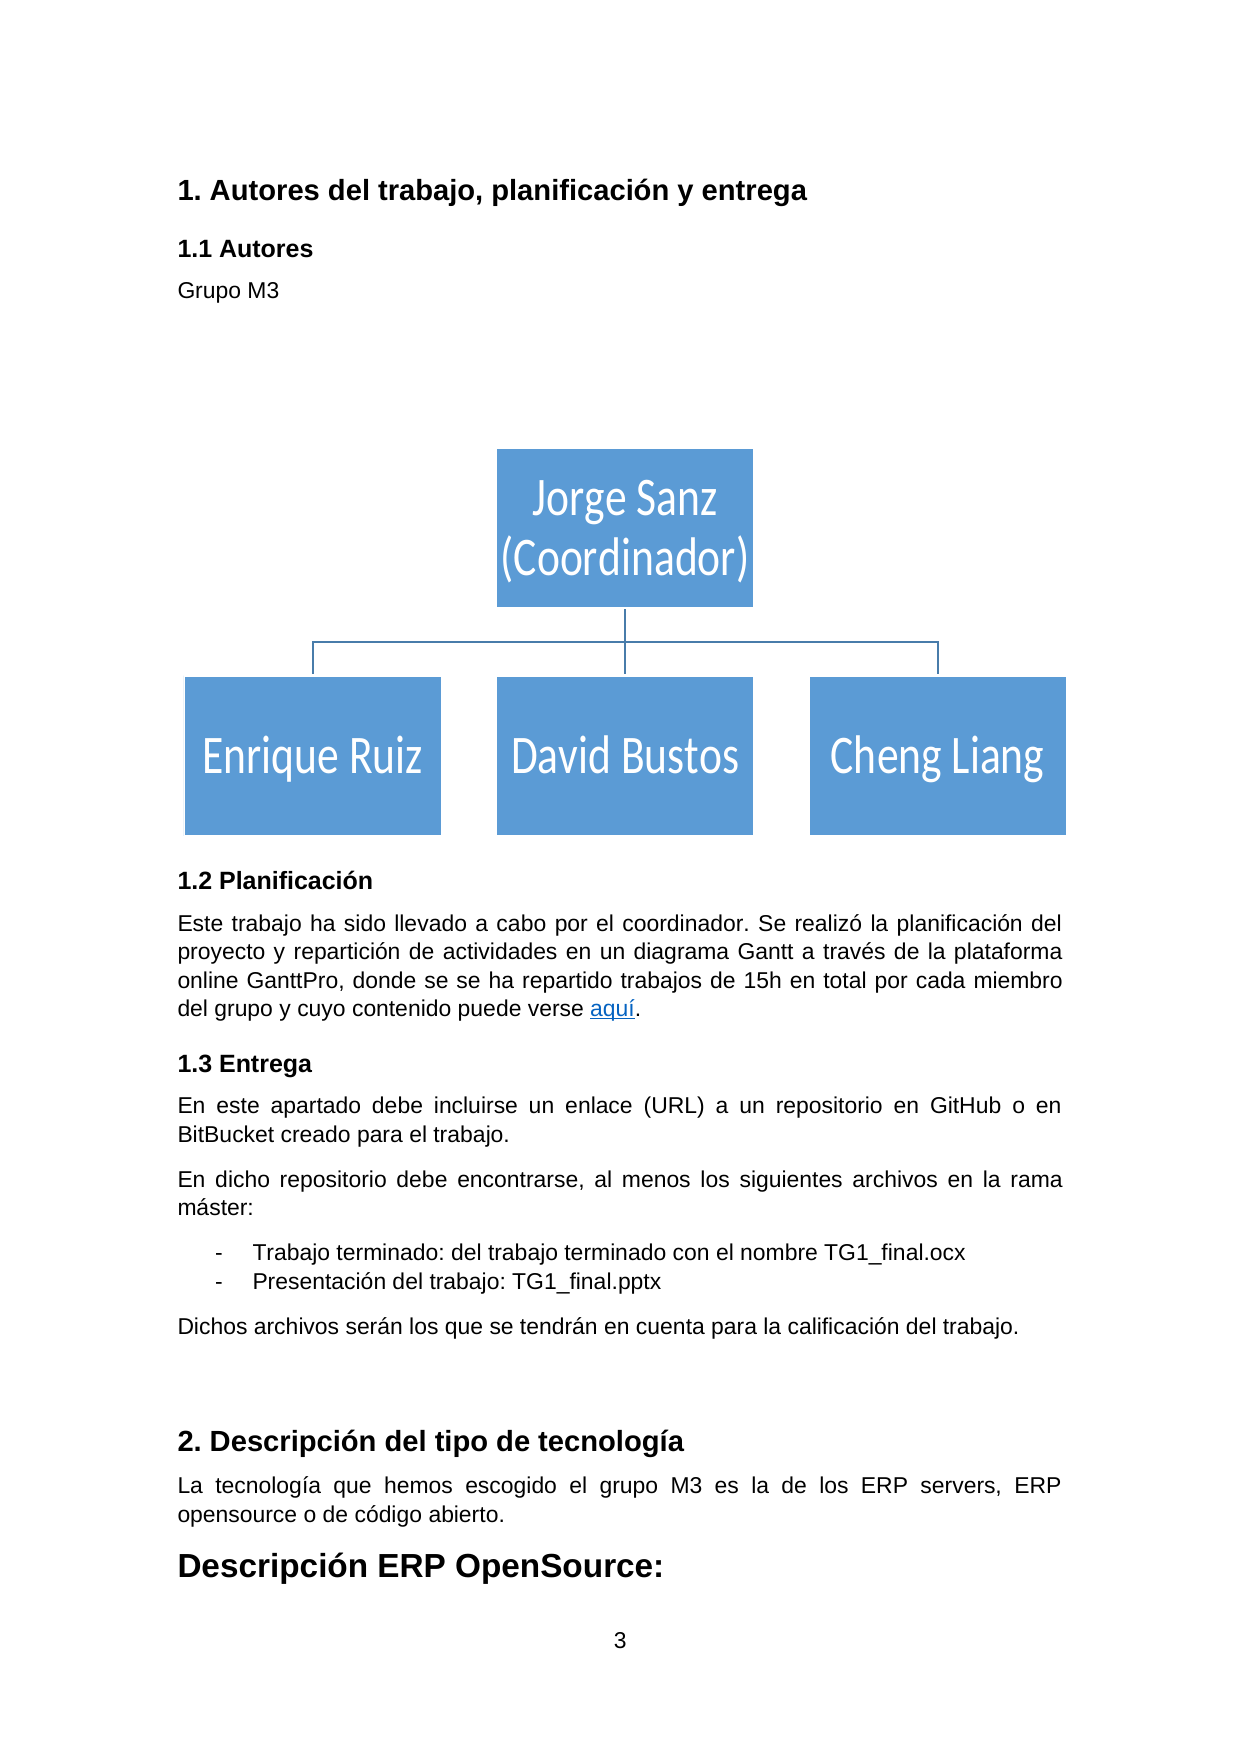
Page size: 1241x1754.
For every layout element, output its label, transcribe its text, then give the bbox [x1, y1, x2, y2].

subtitle 1.2 Planificación [177, 866, 1063, 895]
text En dicho repositorio debe encontrarse, al menos los siguientes archivos en la rama máster: [177, 1166, 1063, 1221]
text La tecnología que hemos escogido el grupo M3 es la de los ERP servers, ERP opensource o de código abierto. [177, 1472, 1063, 1527]
list Trabajo terminado: del trabajo terminado con el nombre TG1_final.ocx [215, 1239, 1063, 1266]
subtitle 2. Descripción del tipo de tecnología [177, 1424, 1063, 1457]
text Descripción ERP OpenSource: [177, 1546, 1063, 1584]
subtitle 1. Autores del trabajo, planificación y entrega [177, 173, 1063, 206]
subtitle 1.1 Autores [177, 234, 1063, 262]
text Grupo M3 [177, 277, 1063, 304]
text Dichos archivos serán los que se tendrán en cuenta para la calificación del trabajo. [177, 1313, 1063, 1339]
text Este trabajo ha sido llevado a cabo por el coordinador. Se realizó la planificación del proyecto y repartición de actividades en un diagrama Gantt a través de la plataforma online GanttPro, donde se se ha repartido trabajos de 15h en total por cada miembro del grupo y cuyo contenido puede verse aquí. [177, 910, 1063, 1022]
text En este apartado debe incluirse un enlace (URL) a un repositorio en GitHub o en BitBucket creado para el trabajo. [177, 1092, 1063, 1147]
subtitle 1.3 Entrega [177, 1049, 1063, 1077]
list Presentación del trabajo: TG1_final.pptx [215, 1268, 1063, 1294]
